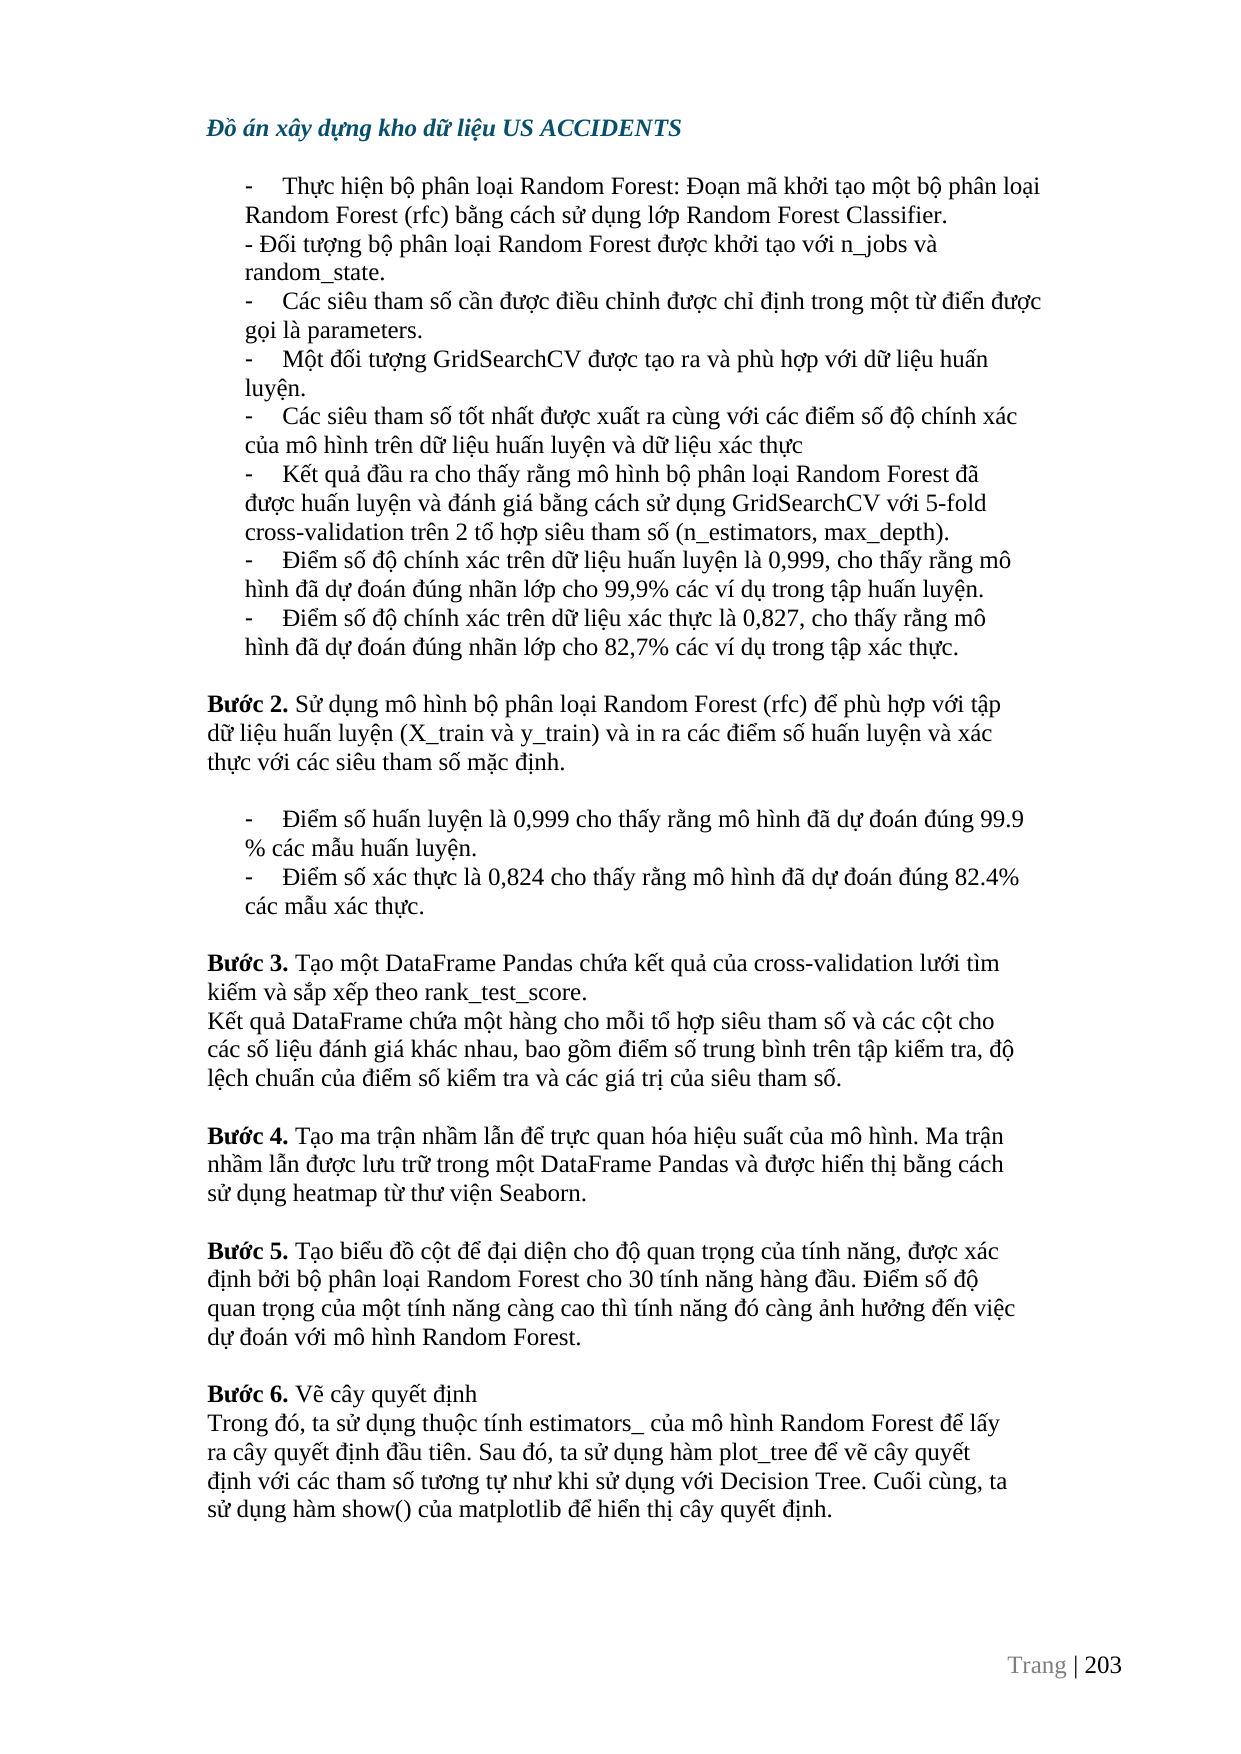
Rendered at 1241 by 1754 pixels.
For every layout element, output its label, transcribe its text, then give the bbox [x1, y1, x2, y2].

text Bước 3. Tạo một DataFrame Pandas chứa kết quả của cross-validation lưới tìm [207, 948, 1122, 977]
text Bước 2. Sử dụng mô hình bộ phân loại Random Forest (rfc) để phù hợp với tập [207, 689, 1122, 718]
list Điểm số huấn luyện là 0,999 cho thấy rằng mô hình đã dự đoán đúng 99.9 [244, 804, 1122, 833]
text sử dụng hàm show() của matplotlib để hiển thị cây quyết định. [207, 1494, 1122, 1523]
text kiếm và sắp xếp theo rank_test_score. [207, 977, 1122, 1006]
text định với các tham số tương tự như khi sử dụng với Decision Tree. Cuối cùng, ta [207, 1466, 1122, 1494]
text Bước 4. Tạo ma trận nhầm lẫn để trực quan hóa hiệu suất của mô hình. Ma trận [207, 1121, 1122, 1149]
list Một đối tượng GridSearchCV được tạo ra và phù hợp với dữ liệu huấn [244, 344, 1122, 373]
text quan trọng của một tính năng càng cao thì tính năng đó càng ảnh hưởng đến việc [207, 1293, 1122, 1322]
list Kết quả đầu ra cho thấy rằng mô hình bộ phân loại Random Forest đã [244, 459, 1122, 488]
text các số liệu đánh giá khác nhau, bao gồm điểm số trung bình trên tập kiểm tra, độ [207, 1034, 1122, 1063]
text dữ liệu huấn luyện (X_train và y_train) và in ra các điểm số huấn luyện và xác [207, 718, 1122, 747]
text hình đã dự đoán đúng nhãn lớp cho 82,7% các ví dụ trong tập xác thực. [244, 632, 1122, 661]
text random_state. [244, 257, 1122, 286]
text Kết quả DataFrame chứa một hàng cho mỗi tổ hợp siêu tham số và các cột cho [207, 1006, 1122, 1034]
list Các siêu tham số cần được điều chỉnh được chỉ định trong một từ điển được [244, 286, 1122, 315]
text Random Forest (rfc) bằng cách sử dụng lớp Random Forest Classifier. [244, 200, 1122, 229]
text các mẫu xác thực. [244, 891, 1122, 919]
text cross-validation trên 2 tổ hợp siêu tham số (n_estimators, max_depth). [244, 517, 1122, 545]
text sử dụng heatmap từ thư viện Seaborn. [207, 1178, 1122, 1207]
text được huấn luyện và đánh giá bằng cách sử dụng GridSearchCV với 5-fold [244, 488, 1122, 517]
text - Đối tượng bộ phân loại Random Forest được khởi tạo với n_jobs và [244, 229, 1122, 257]
text Bước 6. Vẽ cây quyết định [207, 1379, 1122, 1408]
text nhầm lẫn được lưu trữ trong một DataFrame Pandas và được hiển thị bằng cách [207, 1149, 1122, 1178]
text Bước 5. Tạo biểu đồ cột để đại diện cho độ quan trọng của tính năng, được xác [207, 1236, 1122, 1264]
list Điểm số xác thực là 0,824 cho thấy rằng mô hình đã dự đoán đúng 82.4% [244, 862, 1122, 891]
list Các siêu tham số tốt nhất được xuất ra cùng với các điểm số độ chính xác [244, 401, 1122, 430]
list Thực hiện bộ phân loại Random Forest: Đoạn mã khởi tạo một bộ phân loại [244, 171, 1122, 200]
list Điểm số độ chính xác trên dữ liệu xác thực là 0,827, cho thấy rằng mô [244, 603, 1122, 632]
text lệch chuẩn của điểm số kiểm tra và các giá trị của siêu tham số. [207, 1063, 1122, 1092]
text luyện. [244, 373, 1122, 401]
text hình đã dự đoán đúng nhãn lớp cho 99,9% các ví dụ trong tập huấn luyện. [244, 574, 1122, 603]
text Trong đó, ta sử dụng thuộc tính estimators_ của mô hình Random Forest để lấy [207, 1408, 1122, 1437]
list Điểm số độ chính xác trên dữ liệu huấn luyện là 0,999, cho thấy rằng mô [244, 545, 1122, 574]
text của mô hình trên dữ liệu huấn luyện và dữ liệu xác thực [244, 430, 1122, 459]
text dự đoán với mô hình Random Forest. [207, 1322, 1122, 1351]
text định bởi bộ phân loại Random Forest cho 30 tính năng hàng đầu. Điểm số độ [207, 1264, 1122, 1293]
text ra cây quyết định đầu tiên. Sau đó, ta sử dụng hàm plot_tree để vẽ cây quyết [207, 1437, 1122, 1466]
text % các mẫu huấn luyện. [244, 833, 1122, 862]
text thực với các siêu tham số mặc định. [207, 747, 1122, 776]
text gọi là parameters. [244, 315, 1122, 344]
